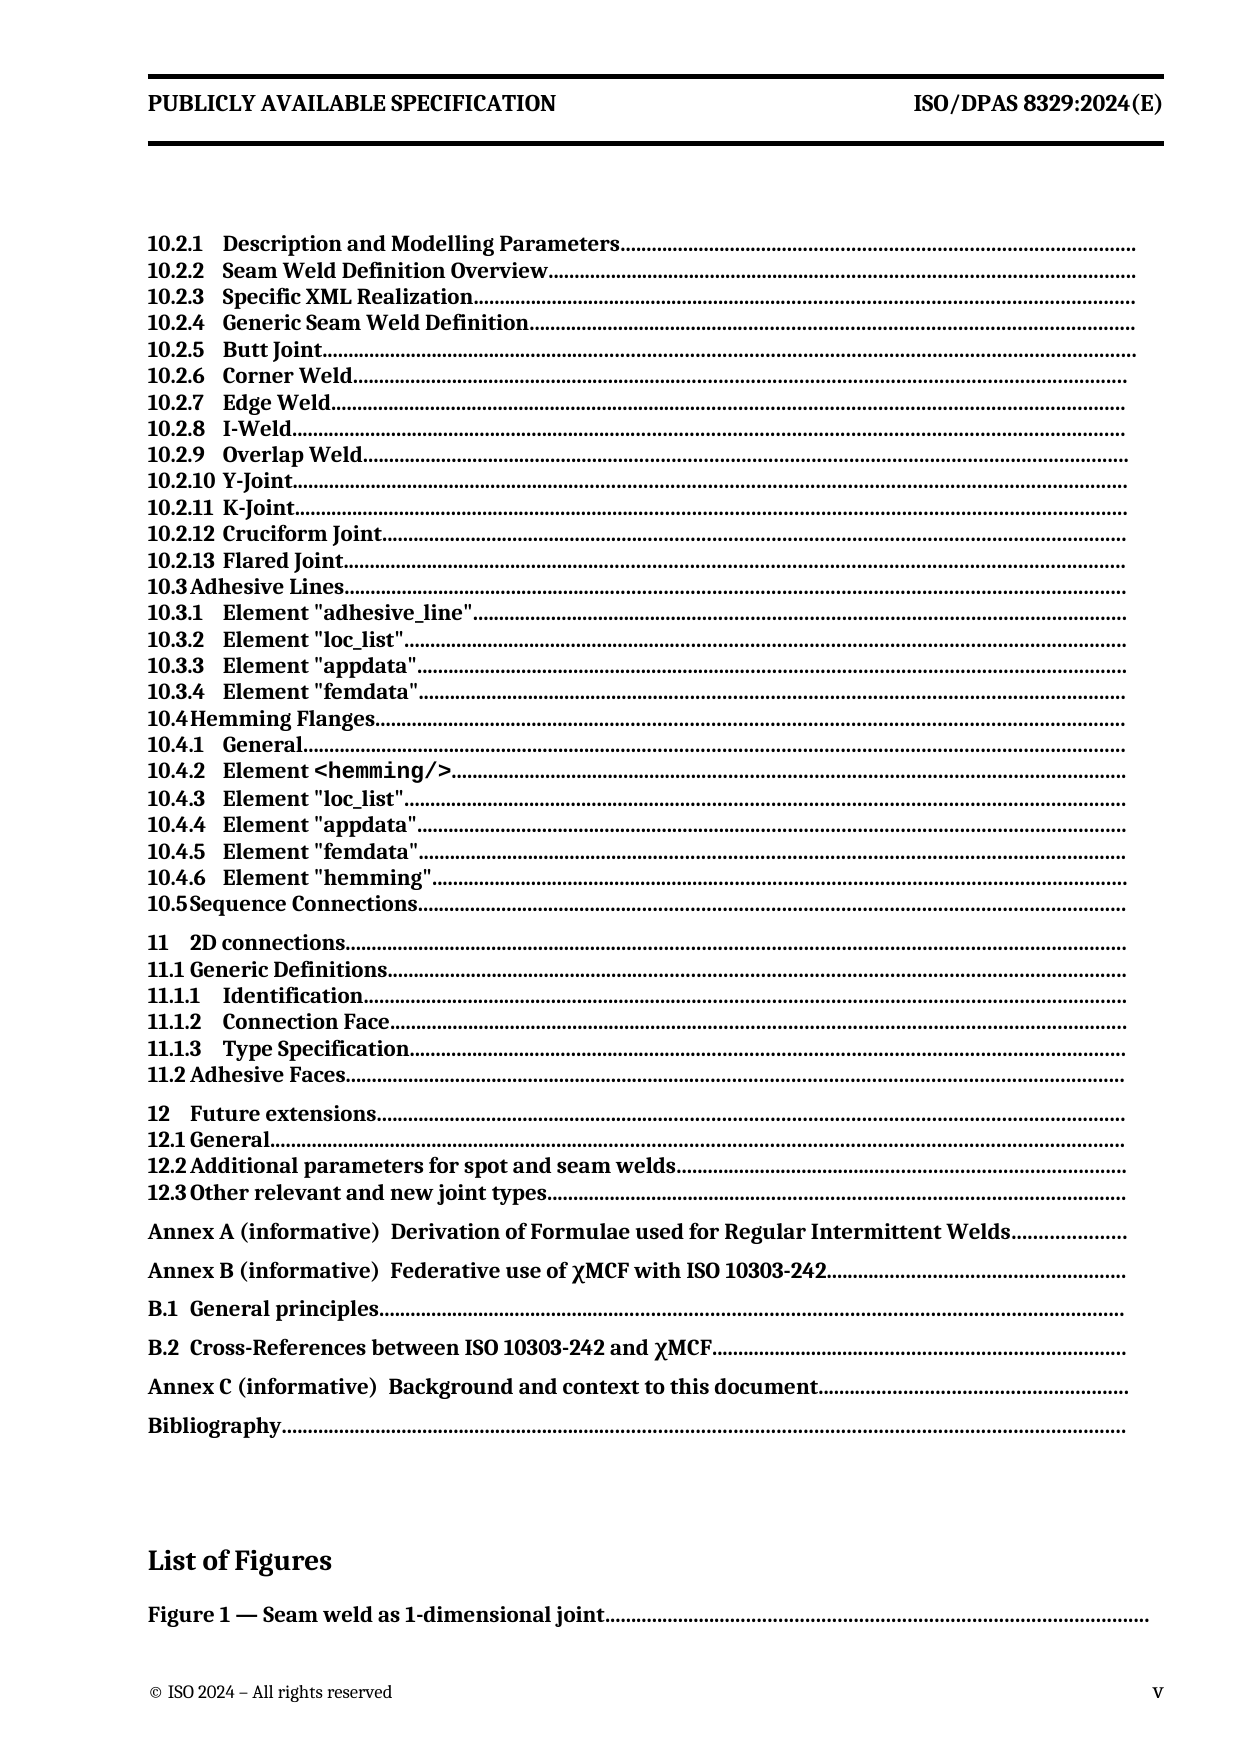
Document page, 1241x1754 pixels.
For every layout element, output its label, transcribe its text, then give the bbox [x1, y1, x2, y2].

text 10.4.3 Element "loc_list" 136 [148, 786, 1111, 812]
text 10.2.12 Cruciform Joint 125 [148, 521, 1111, 547]
text Annex C (informative) Background and context to this document 151 [148, 1374, 1111, 1400]
text 11.1 Generic Definitions 141 [148, 956, 1111, 983]
text 12.3 Other relevant and new joint types 145 [148, 1180, 1111, 1206]
text 10.2.6 Corner Weld 101 [148, 363, 1111, 389]
text 10.2.2 Seam Weld Definition Overview 86 [148, 257, 1111, 284]
text 11 2D connections 141 [148, 930, 1111, 956]
text 10.3 Adhesive Lines 133 [148, 574, 1111, 600]
text 12.1 General 145 [148, 1127, 1111, 1153]
text Annex A (informative) Derivation of Formulae used for Regular Intermittent Welds 146 [148, 1218, 1111, 1245]
text 10.2.10 Y-Joint 117 [148, 468, 1111, 495]
text 10.3.2 Element "loc_list" 133 [148, 626, 1111, 653]
text 10.2.1 Description and Modelling Parameters 86 [148, 231, 1111, 257]
text Bibliography 152 [148, 1413, 1111, 1439]
text 12 Future extensions 145 [148, 1101, 1111, 1127]
text Figure 1 — Seam weld as 1-dimensional joint 3 [148, 1602, 1111, 1629]
text 10.2.4 Generic Seam Weld Definition 88 [148, 310, 1111, 337]
text 11.1.3 Type Specification 143 [148, 1035, 1111, 1062]
text 10.4.2 Element <hemming/> 136 [148, 758, 1111, 786]
text Annex B (informative) Federative use of χMCF with ISO 10303-242 148 [148, 1257, 1111, 1284]
text 10.2.5 Butt Joint 97 [148, 337, 1111, 363]
text 10.2.7 Edge Weld 106 [148, 389, 1111, 416]
text 11.2 Adhesive Faces 144 [148, 1062, 1111, 1088]
text 10.2.8 I-Weld 109 [148, 416, 1111, 442]
text 11.1.1 Identification 141 [148, 983, 1111, 1009]
text List of Figures [148, 1545, 1163, 1577]
text 10.2.3 Specific XML Realization 88 [148, 284, 1111, 310]
text 10.3.1 Element "adhesive_line" 133 [148, 600, 1111, 626]
text B.1 General principles 148 [148, 1296, 1111, 1323]
text 10.5 Sequence Connections 139 [148, 891, 1111, 917]
text 10.3.3 Element "appdata" 133 [148, 653, 1111, 679]
text 12.2 Additional parameters for spot and seam welds 145 [148, 1153, 1111, 1180]
text 10.4.1 General 134 [148, 732, 1111, 758]
text 10.2.9 Overlap Weld 111 [148, 442, 1111, 468]
text 10.4 Hemming Flanges 134 [148, 706, 1111, 732]
text B.2 Cross-References between ISO 10303-242 and χMCF 149 [148, 1335, 1111, 1361]
text 10.3.4 Element "femdata" 134 [148, 679, 1111, 706]
text 10.2.11 K-Joint 121 [148, 495, 1111, 521]
text 10.2.13 Flared Joint 130 [148, 547, 1111, 574]
text 10.4.4 Element "appdata" 136 [148, 812, 1111, 838]
text 10.4.5 Element "femdata" 136 [148, 838, 1111, 865]
text 11.1.2 Connection Face 141 [148, 1009, 1111, 1035]
text 10.4.6 Element "hemming" 137 [148, 865, 1111, 891]
